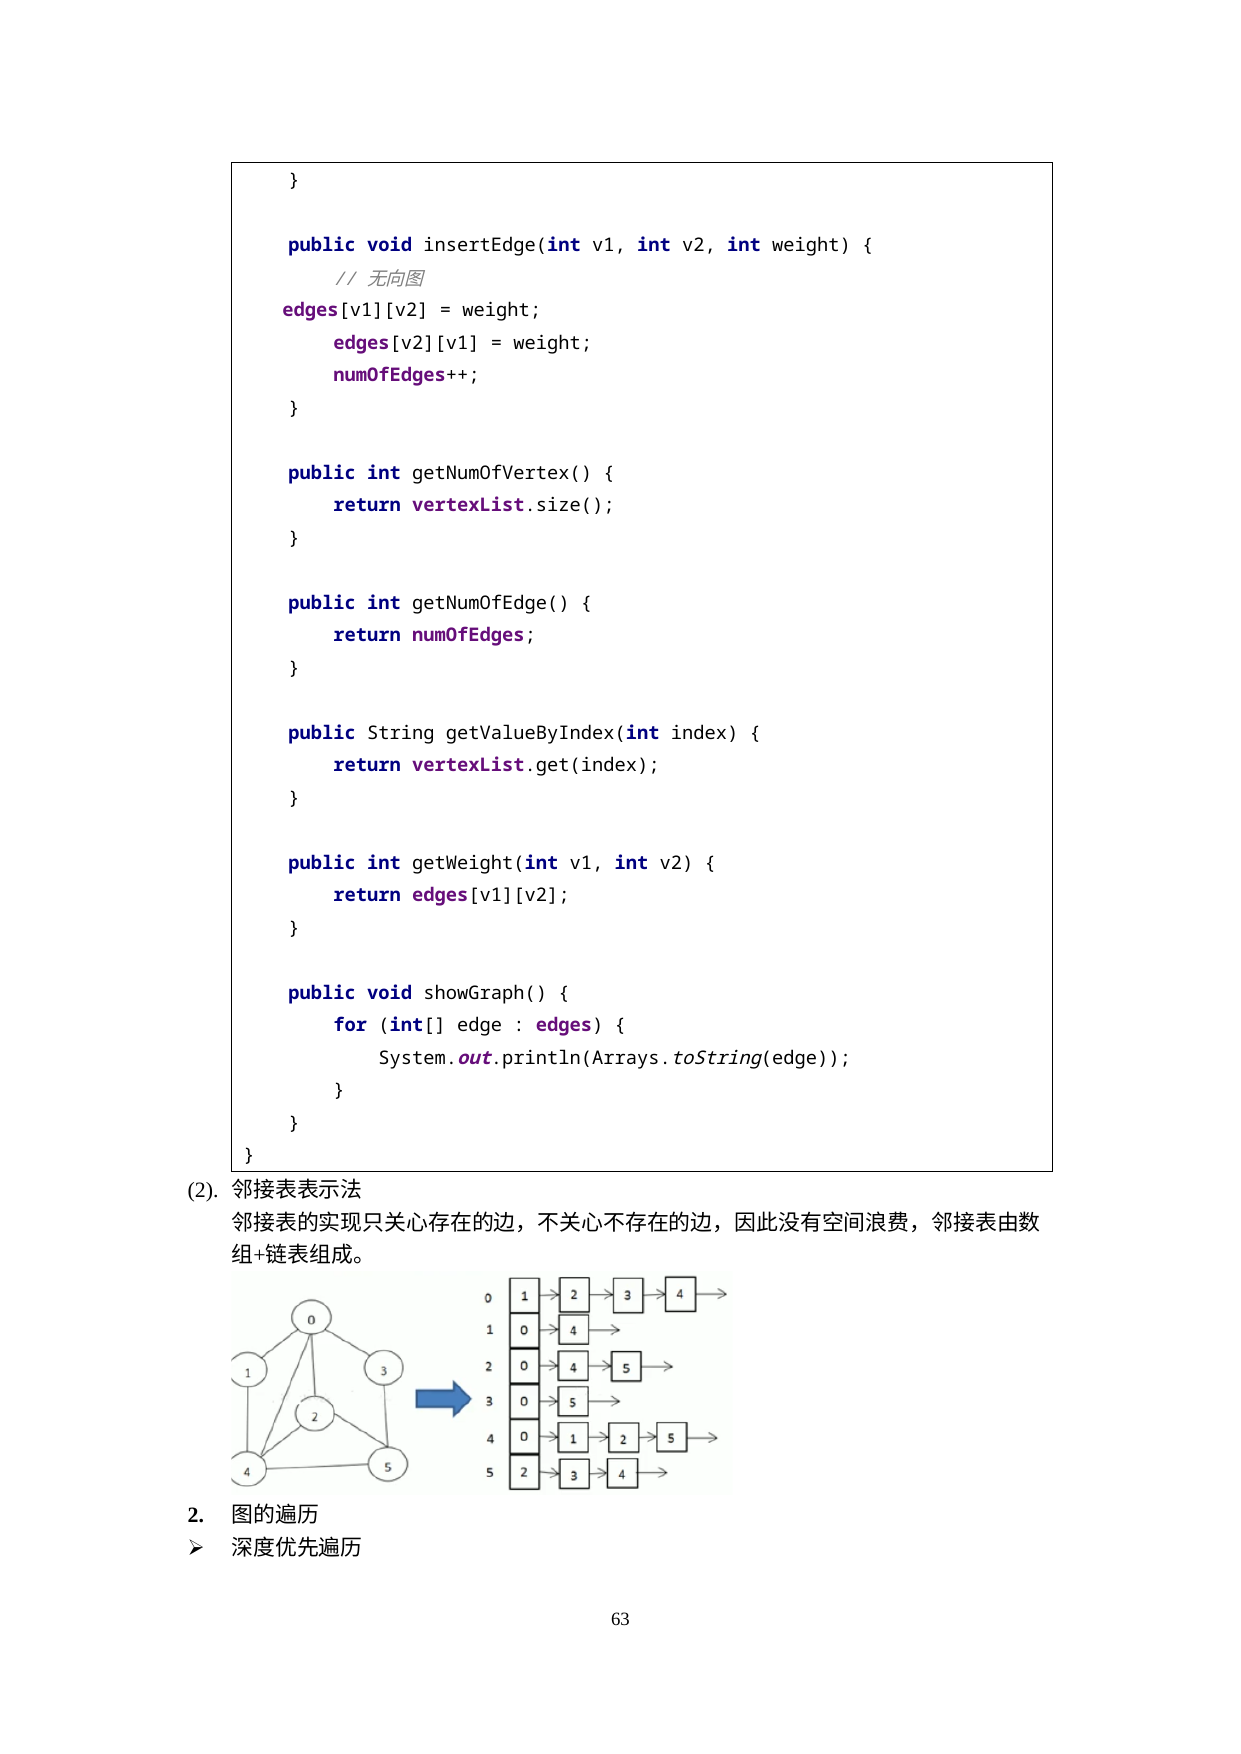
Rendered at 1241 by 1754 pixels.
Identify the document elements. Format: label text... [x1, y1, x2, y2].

list 图的遍历 [187, 1497, 1053, 1529]
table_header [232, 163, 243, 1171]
list 深度优先遍历 [187, 1529, 1053, 1562]
list 邻接表表示法 [187, 1172, 1053, 1204]
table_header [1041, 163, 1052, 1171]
list 邻接表的实现只关心存在的边，不关心不存在的边，因此没有空间浪费，邻接表由数组+链表组成。 [231, 1204, 1053, 1269]
picture [231, 1271, 733, 1495]
